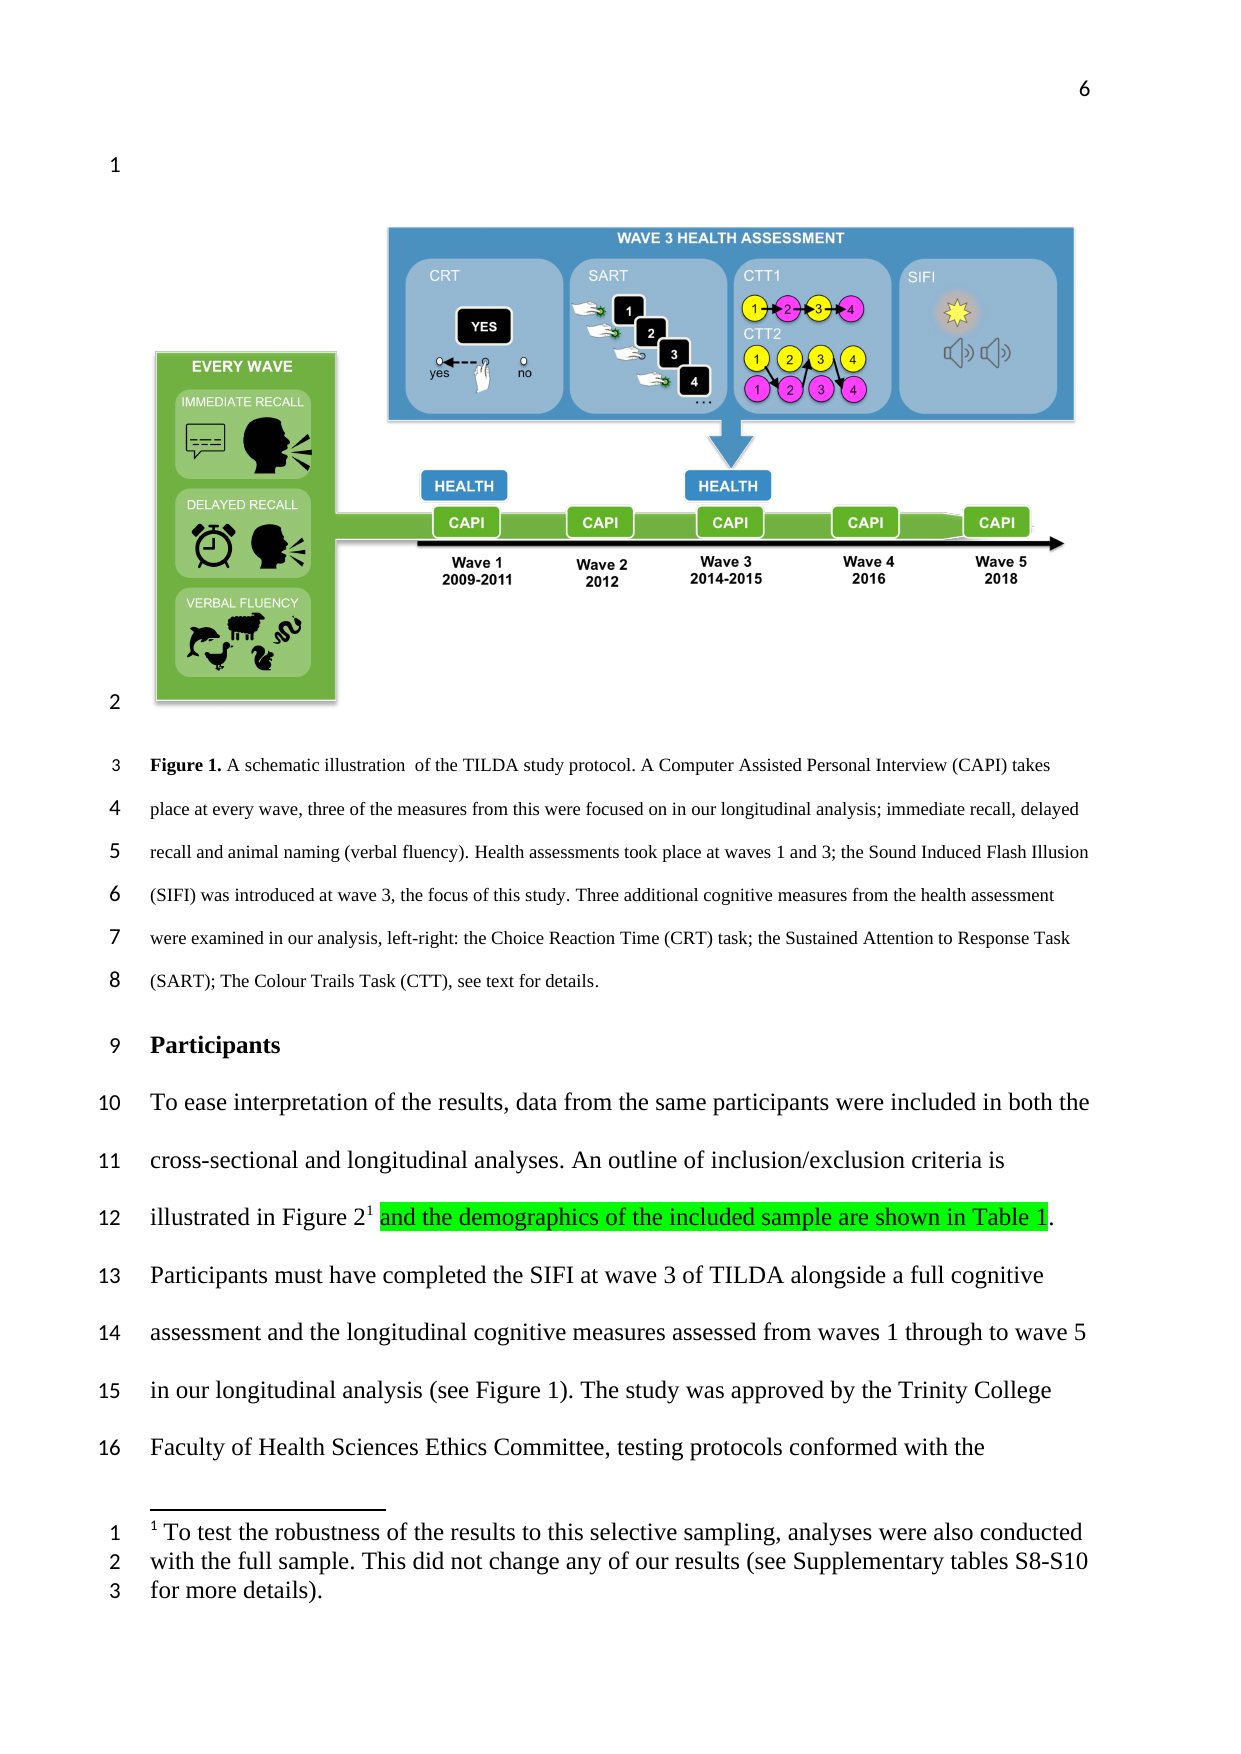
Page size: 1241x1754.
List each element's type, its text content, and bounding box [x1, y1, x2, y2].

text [150, 1087, 1090, 1461]
text Figure 1. A schematic illustration of the TILDA study protocol. A Computer Assisted Personal Interview (CAPI) takes place at every wave, three of the measures from this were focused on in our longitudinal analysis; immediate recall, delayed recall and animal naming (verbal fluency). Health assessments took place at waves 1 and 3; the Sound Induced Flash Illusion (SIFI) was introduced at wave 3, the focus of this study. Three additional cognitive measures from the health assessment were examined in our analysis, left-right: the Choice Reaction Time (CRT) task; the Sustained Attention to Response Task (SART); The Colour Trails Task (CTT), see text for details. [150, 754, 1090, 991]
text Participants [150, 1030, 1090, 1058]
picture [150, 224, 1090, 710]
